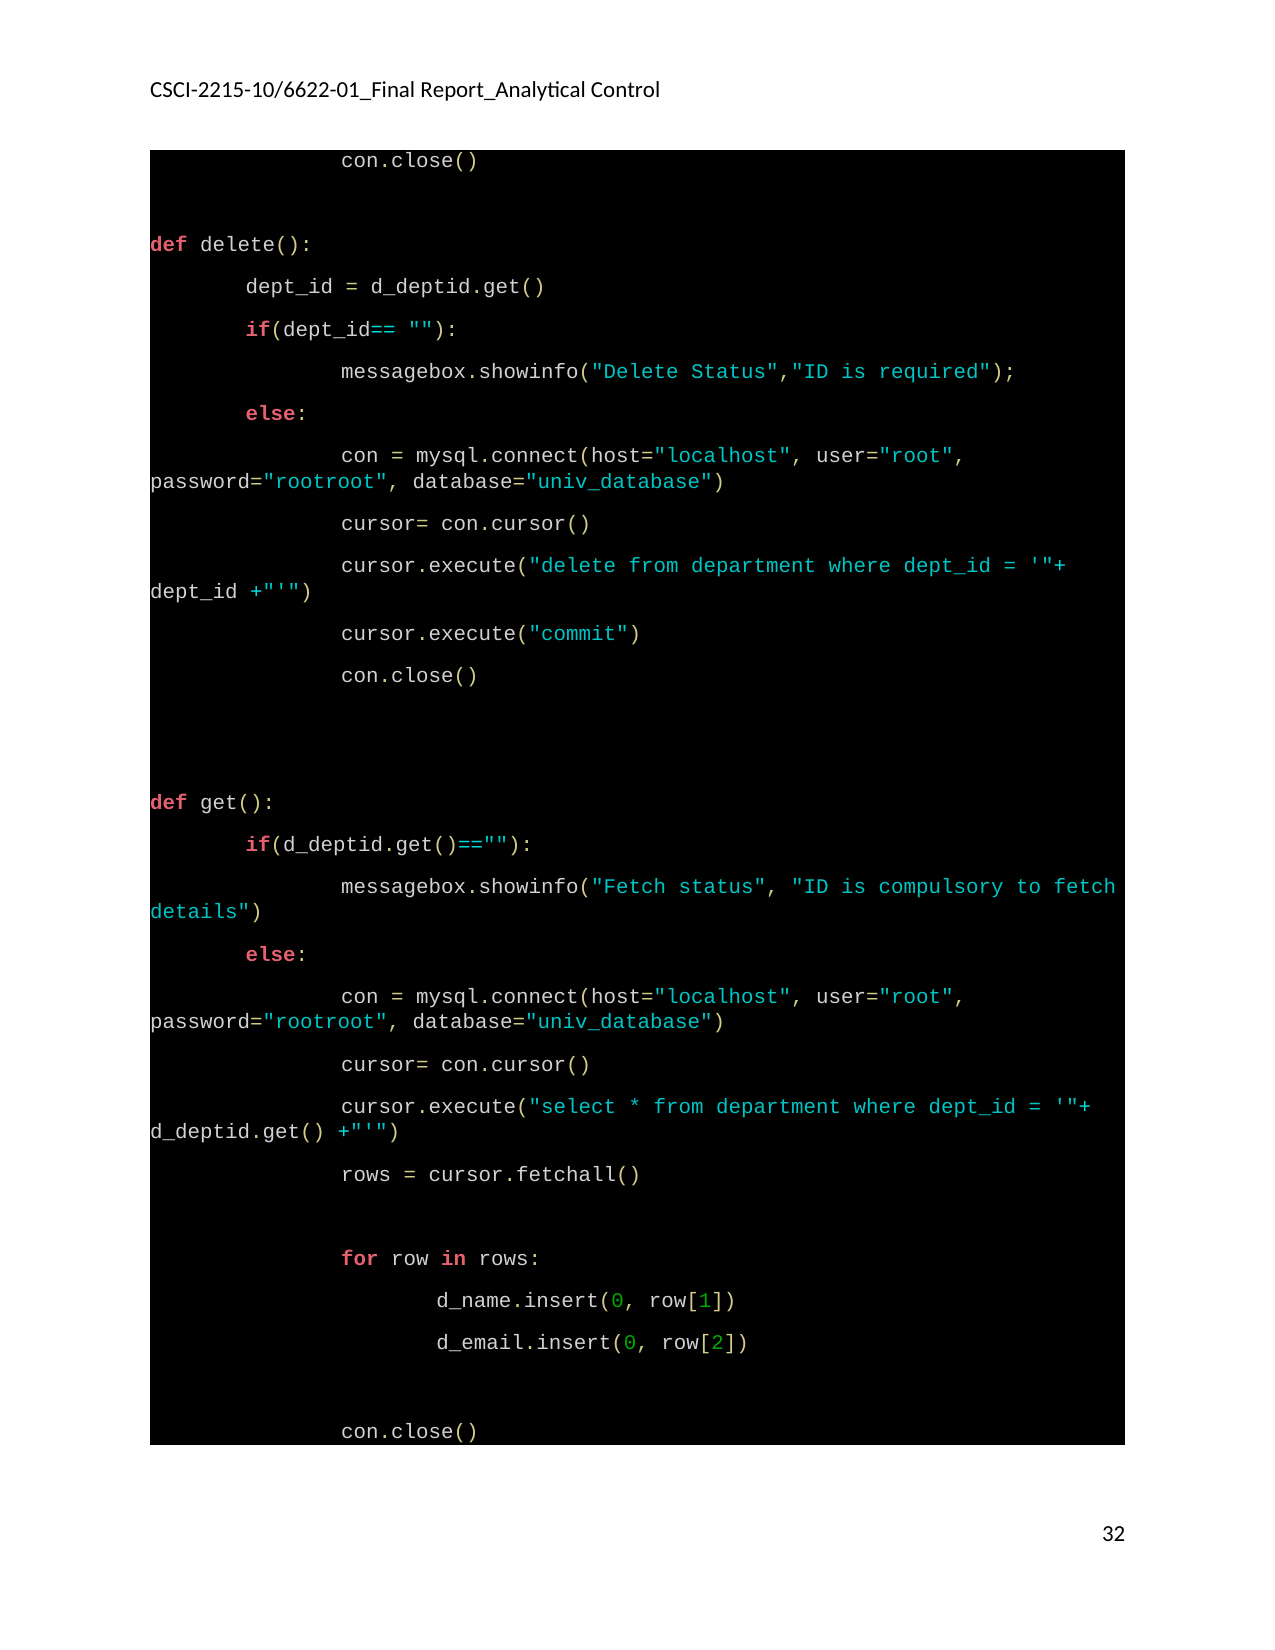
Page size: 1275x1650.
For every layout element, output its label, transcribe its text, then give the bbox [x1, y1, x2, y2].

text con = mysql.connect(host="localhost", user="root", password="rootroot", database="univ_database") [150, 445, 1125, 494]
text cursor= con.cursor() [150, 513, 1125, 537]
text con.close() [150, 1421, 1125, 1445]
text rows = cursor.fetchall() [150, 1163, 1125, 1187]
text cursor= con.cursor() [150, 1054, 1125, 1077]
text con.close() [150, 150, 1125, 174]
text con.close() [150, 665, 1125, 689]
text cursor.execute("select * from department where dept_id = '"+ d_deptid.get() +"'") [150, 1096, 1125, 1145]
text con = mysql.connect(host="localhost", user="root", password="rootroot", database="univ_database") [150, 986, 1125, 1035]
text d_name.insert(0, row[1]) [150, 1290, 1125, 1314]
text for row in rows: [150, 1248, 1125, 1272]
text messagebox.showinfo("Delete Status","ID is required"); [150, 361, 1125, 384]
text else: [150, 403, 1125, 427]
text else: [150, 944, 1125, 967]
text messagebox.showinfo("Fetch status", "ID is compulsory to fetch details") [150, 876, 1125, 925]
text dept_id = d_deptid.get() [150, 277, 1125, 300]
text def get(): [150, 792, 1125, 815]
text def delete(): [150, 234, 1125, 258]
text cursor.execute("commit") [150, 623, 1125, 647]
text if(dept_id== ""): [150, 319, 1125, 342]
text cursor.execute("delete from department where dept_id = '"+ dept_id +"'") [150, 555, 1125, 604]
text d_email.insert(0, row[2]) [150, 1332, 1125, 1356]
text if(d_deptid.get()==""): [150, 834, 1125, 857]
